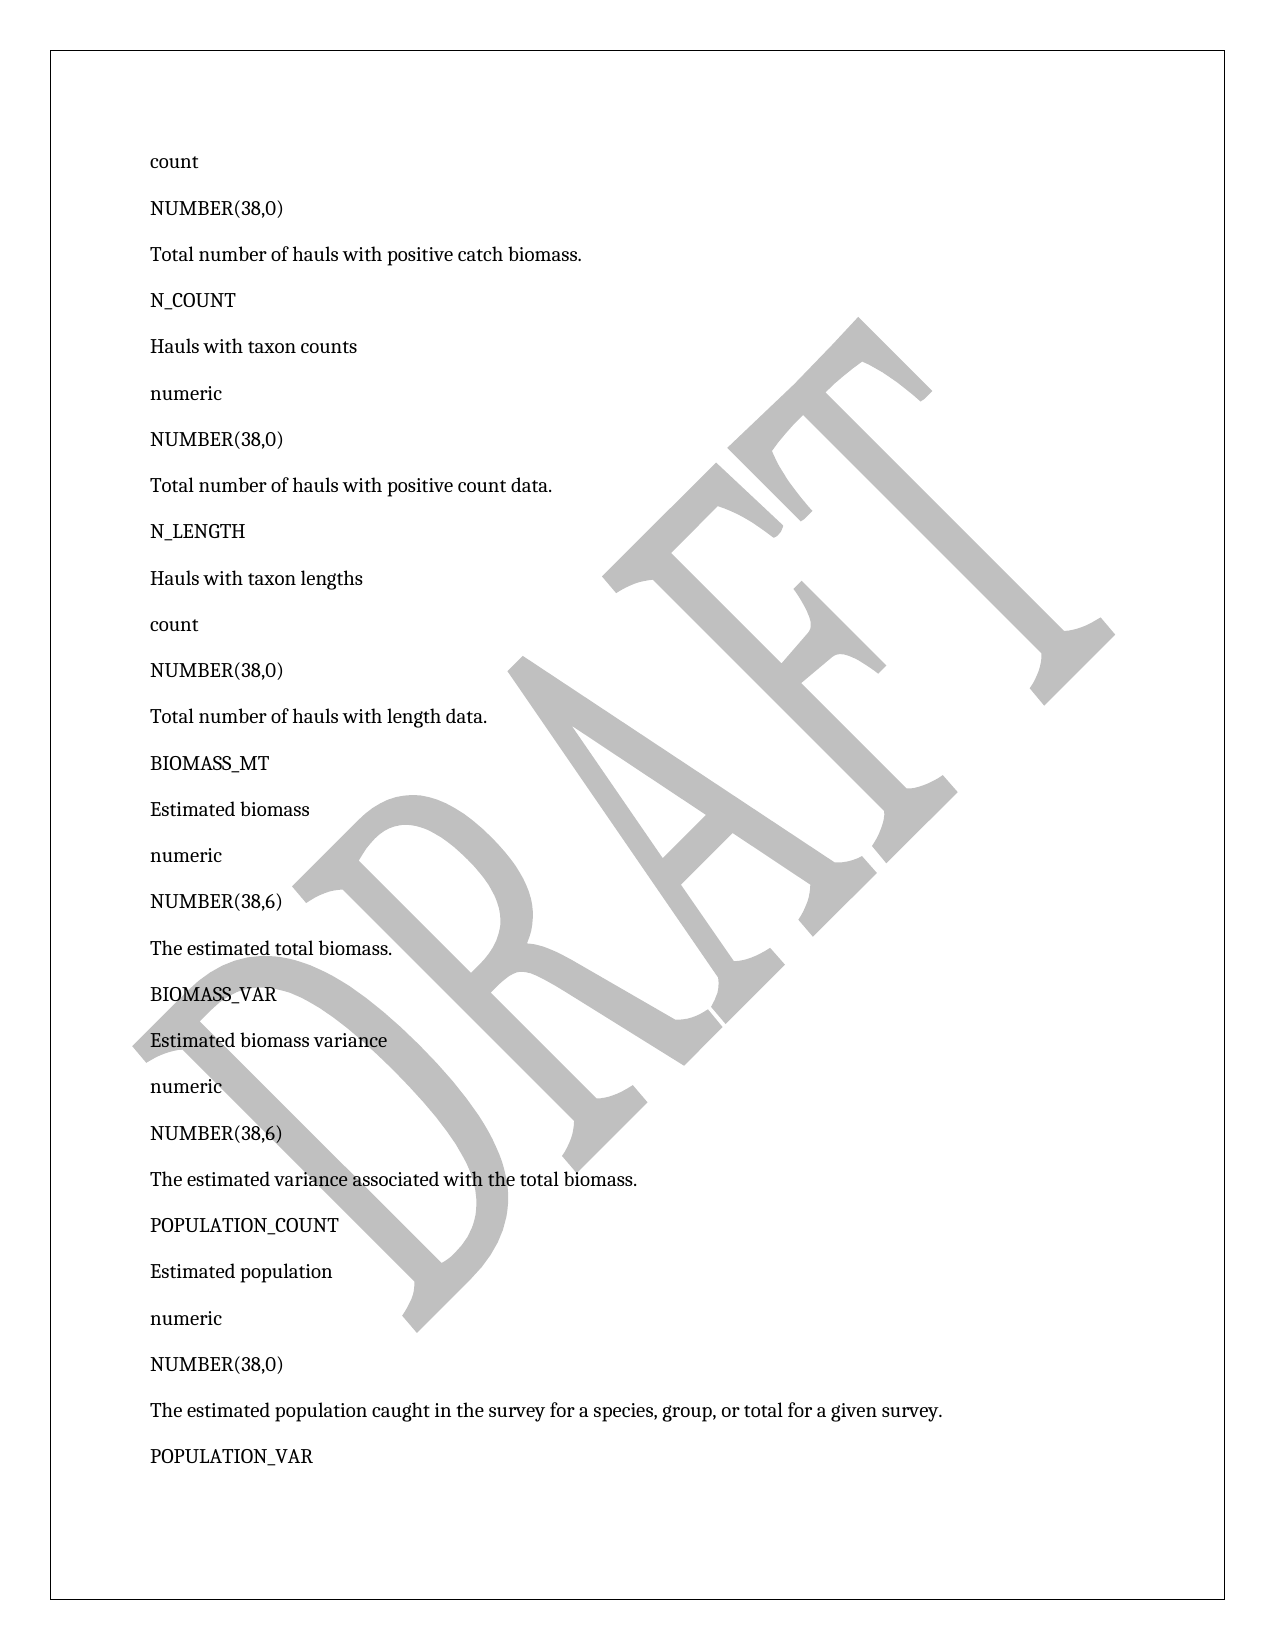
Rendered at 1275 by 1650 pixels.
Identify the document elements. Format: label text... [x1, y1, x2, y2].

text Total number of hauls with positive count data. [150, 474, 1125, 498]
text N_LENGTH [150, 520, 1125, 544]
text Hauls with taxon lengths [150, 566, 1125, 590]
text Total number of hauls with length data. [150, 705, 1125, 729]
text NUMBER(38,6) [150, 890, 1125, 914]
text Hauls with taxon counts [150, 335, 1125, 359]
text NUMBER(38,0) [150, 659, 1125, 683]
text N_COUNT [150, 289, 1125, 313]
text The estimated population caught in the survey for a species, group, or total for a given survey. [150, 1399, 1125, 1423]
text The estimated variance associated with the total biomass. [150, 1167, 1125, 1191]
text Estimated biomass variance [150, 1029, 1125, 1053]
text NUMBER(38,0) [150, 1352, 1125, 1376]
text count [150, 612, 1125, 636]
text NUMBER(38,0) [150, 196, 1125, 220]
text POPULATION_COUNT [150, 1214, 1125, 1238]
text numeric [150, 1306, 1125, 1330]
text NUMBER(38,6) [150, 1121, 1125, 1145]
text NUMBER(38,0) [150, 427, 1125, 451]
text POPULATION_VAR [150, 1445, 1125, 1469]
text Estimated biomass [150, 797, 1125, 821]
text Estimated population [150, 1260, 1125, 1284]
text Total number of hauls with positive catch biomass. [150, 242, 1125, 266]
text BIOMASS_VAR [150, 982, 1125, 1006]
text BIOMASS_MT [150, 751, 1125, 775]
text numeric [150, 381, 1125, 405]
text numeric [150, 844, 1125, 868]
text The estimated total biomass. [150, 936, 1125, 960]
text numeric [150, 1075, 1125, 1099]
text count [150, 150, 1125, 174]
